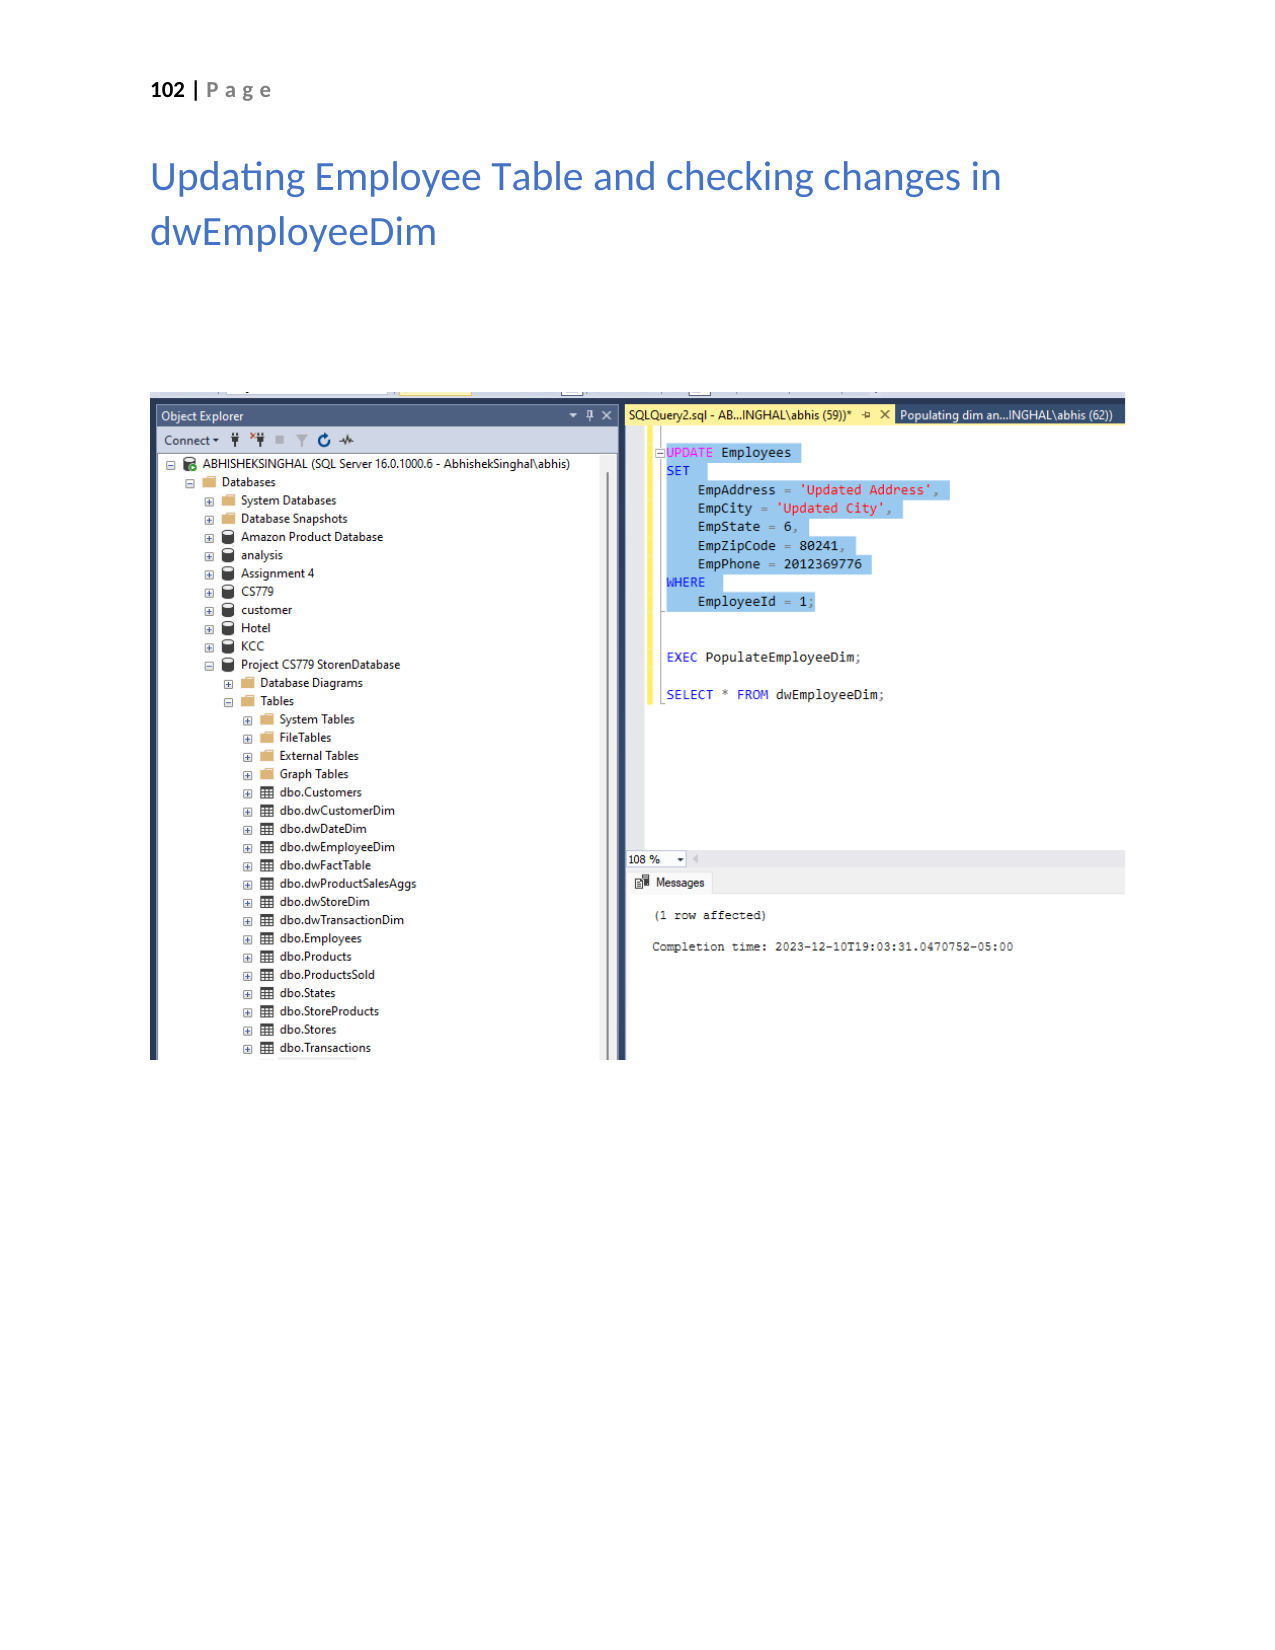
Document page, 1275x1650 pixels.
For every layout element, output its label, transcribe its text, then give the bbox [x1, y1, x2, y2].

text Updating Employee Table and checking changes in dwEmployeeDim [150, 150, 1125, 256]
picture [150, 392, 1125, 1060]
